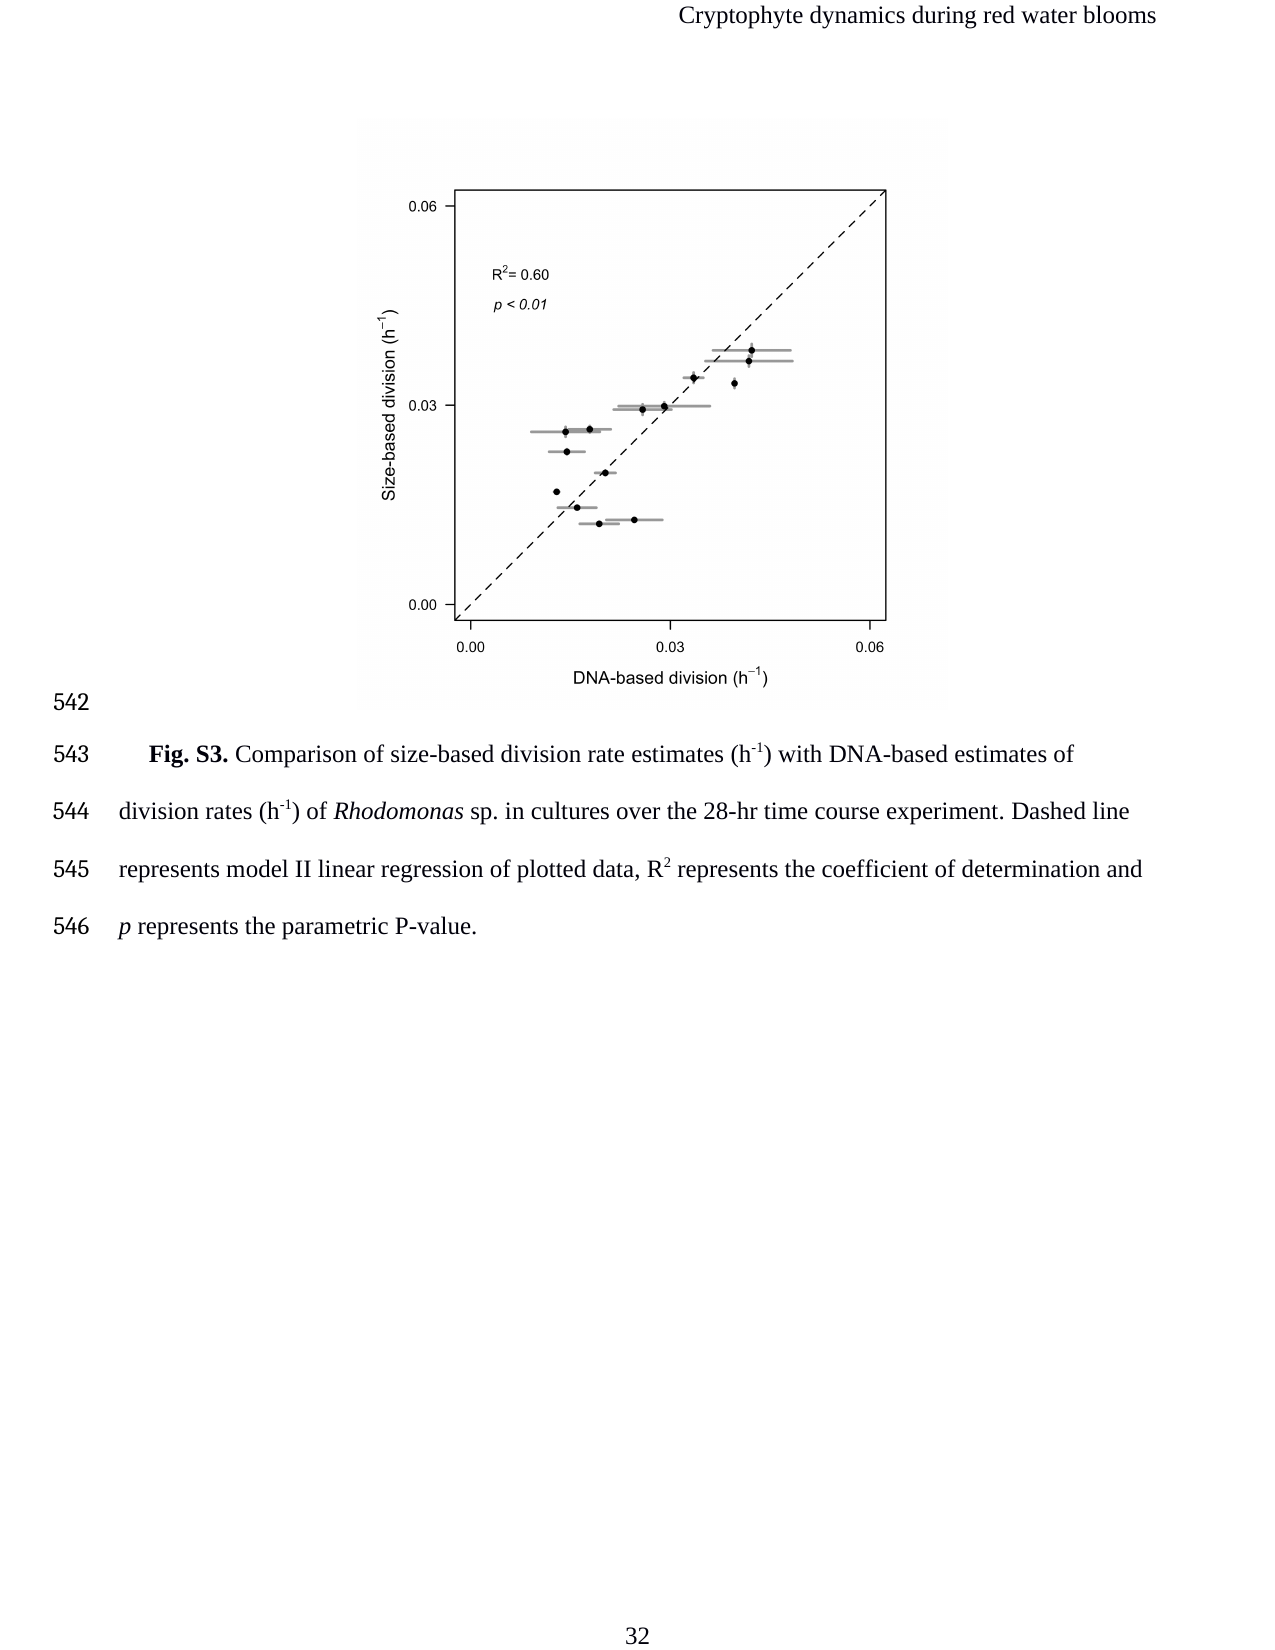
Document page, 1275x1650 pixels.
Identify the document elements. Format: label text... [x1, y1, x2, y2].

text Fig. S3. Comparison of size-based division rate estimates (h-1) with DNA-based estimates of division rates (h-1) of Rhodomonas sp. in cultures over the 28-hr time course experiment. Dashed line represents model II linear regression of plotted data, R2 represents the coefficient of determination and p represents the parametric P-value. [118, 739, 1156, 940]
picture [356, 118, 949, 710]
